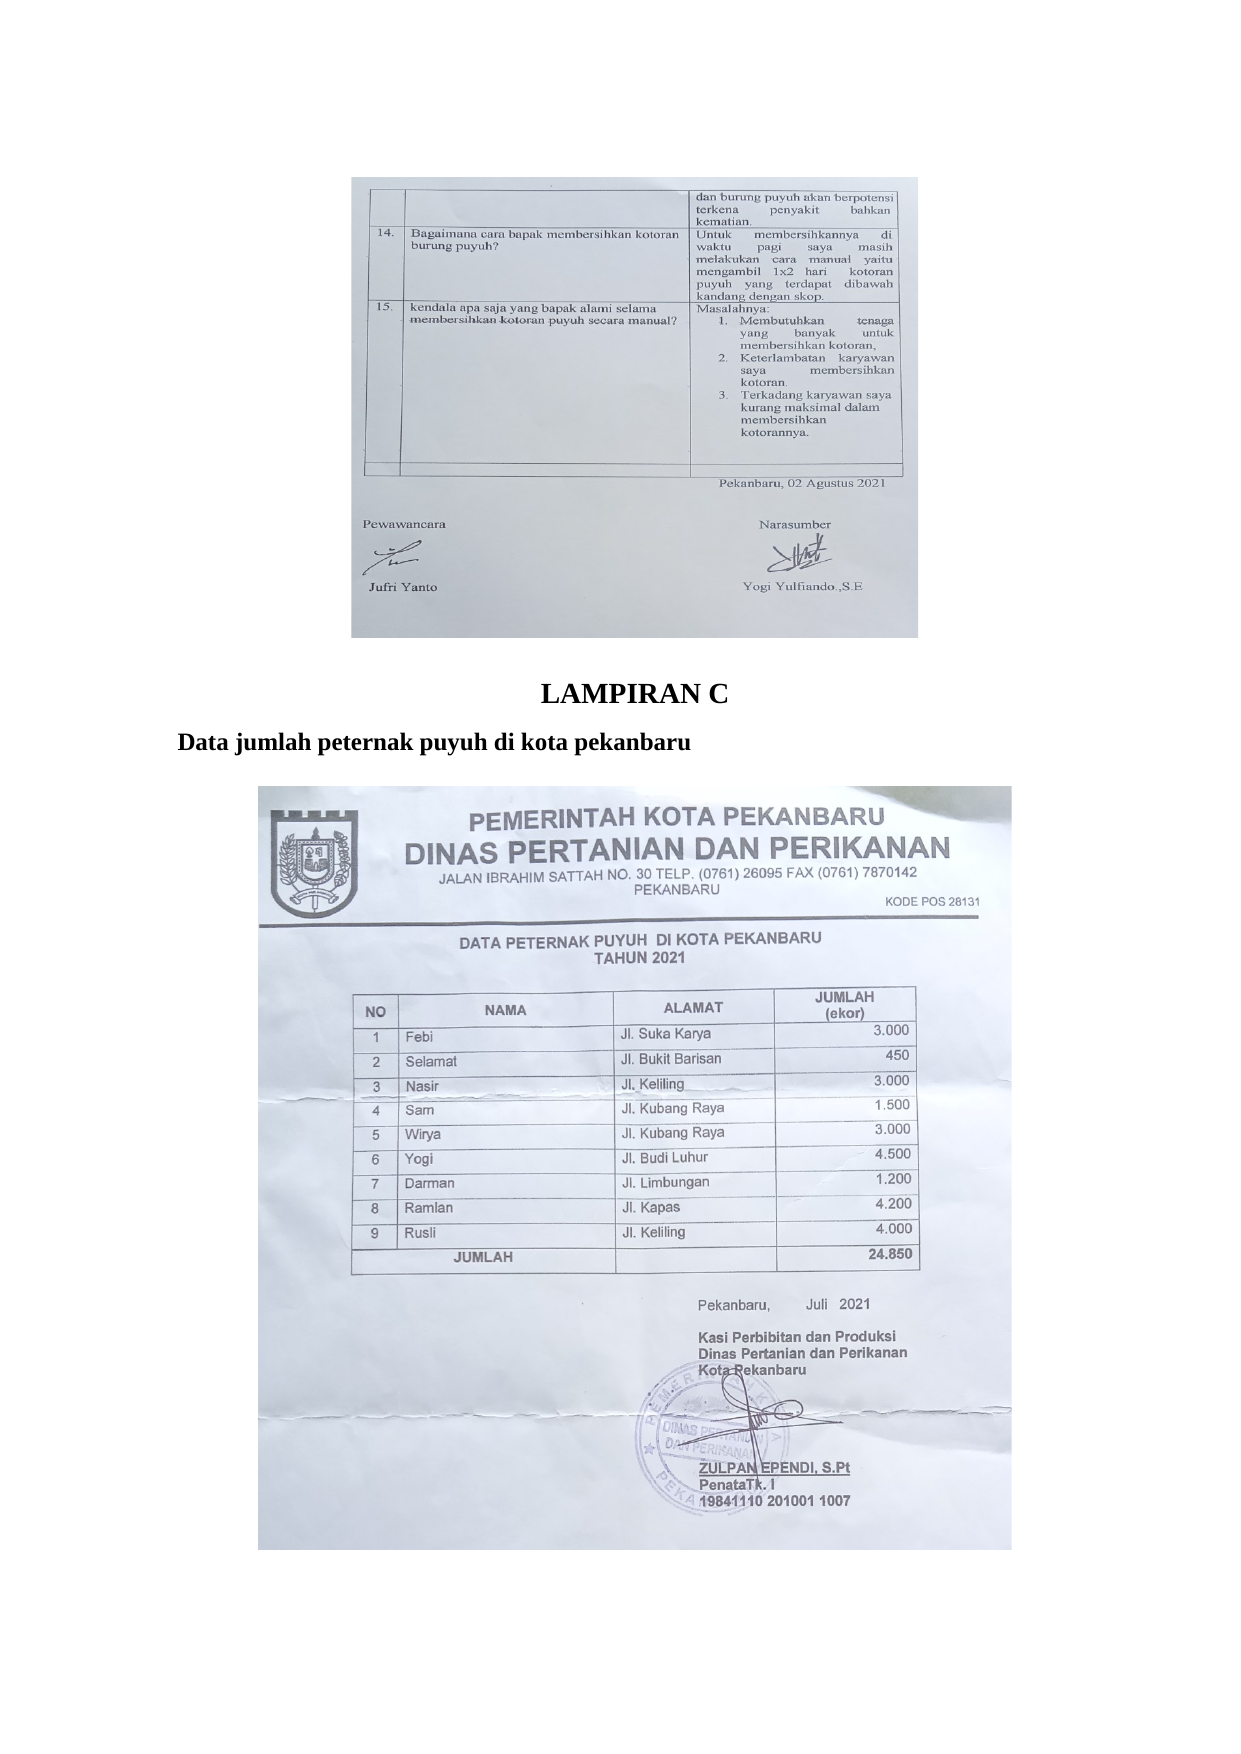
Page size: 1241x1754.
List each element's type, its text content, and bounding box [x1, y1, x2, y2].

picture [351, 177, 919, 638]
subtitle LAMPIRAN C [177, 676, 1092, 710]
text Data jumlah peternak puyuh di kota pekanbaru [177, 727, 1092, 756]
picture [258, 786, 1012, 1550]
